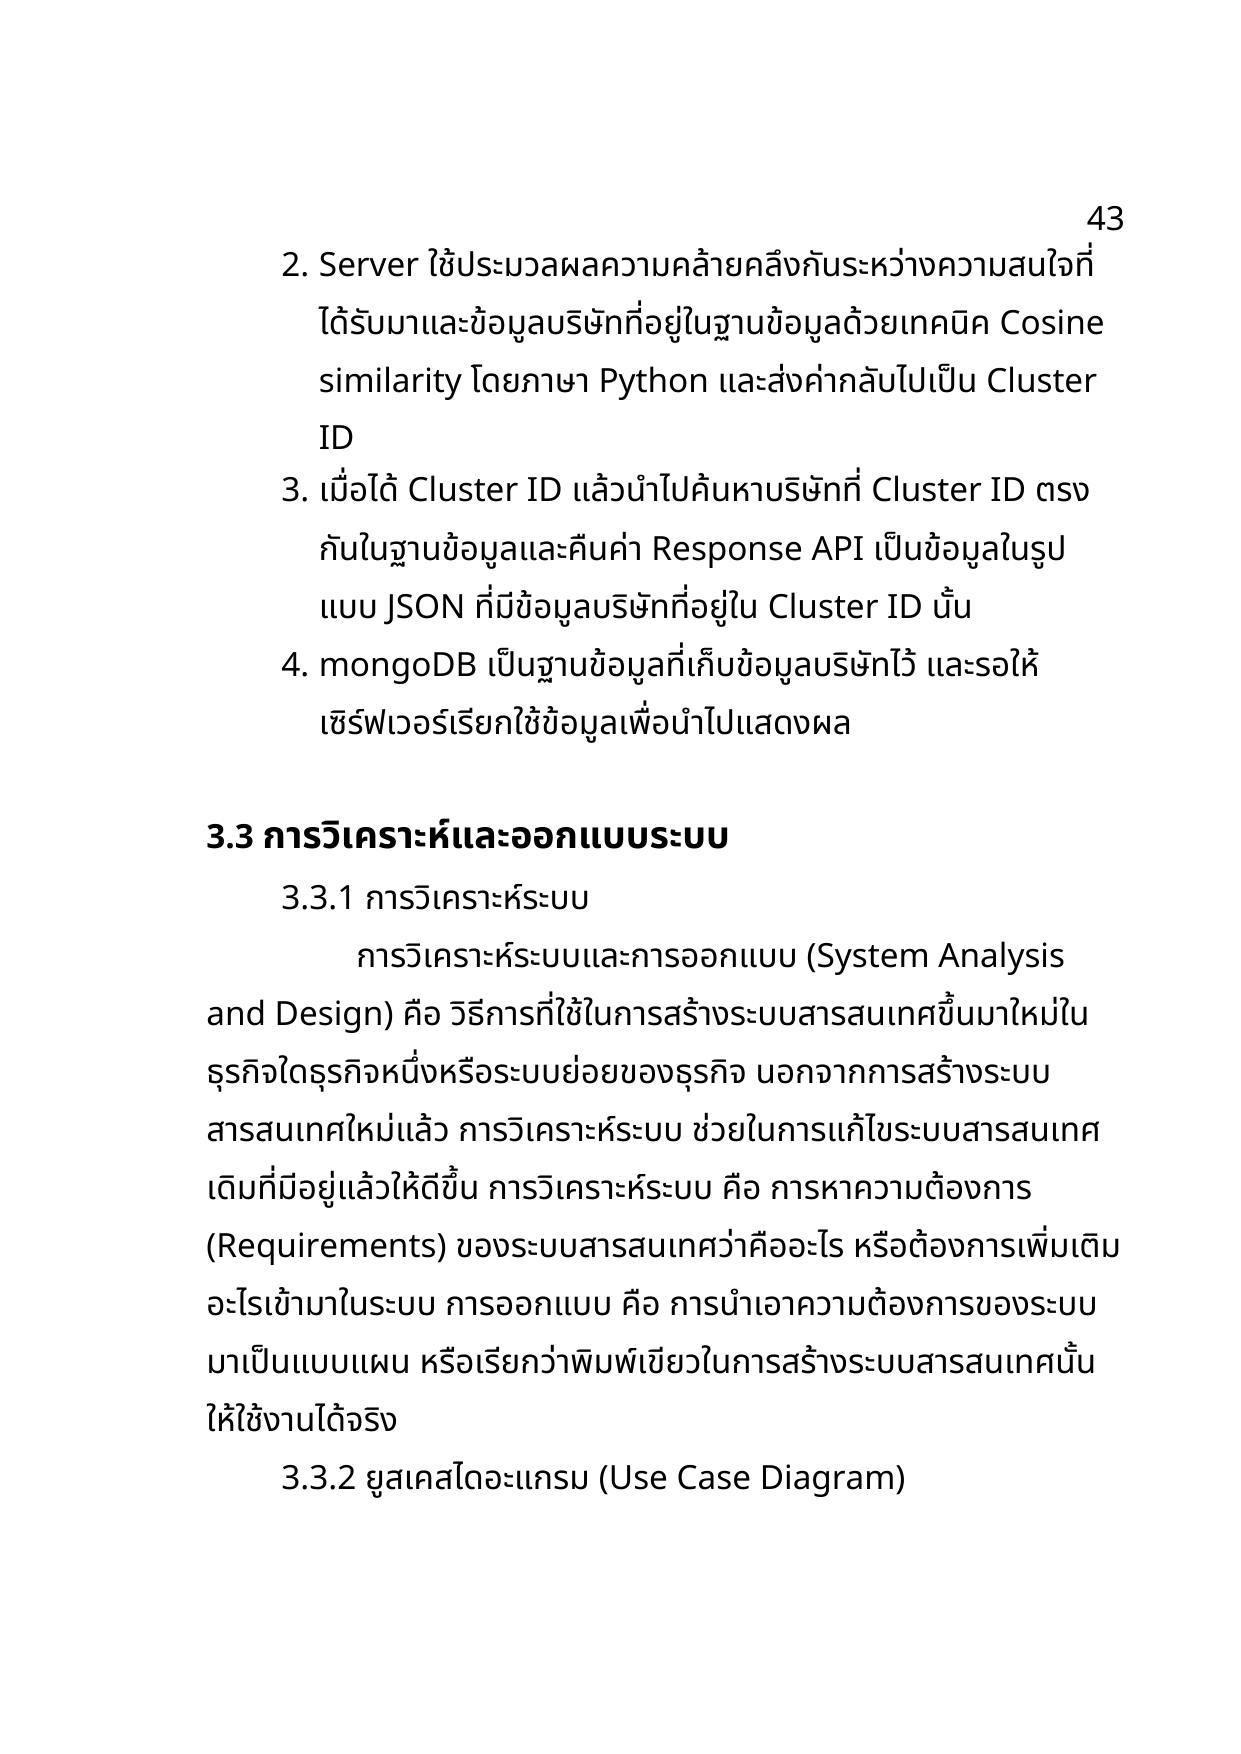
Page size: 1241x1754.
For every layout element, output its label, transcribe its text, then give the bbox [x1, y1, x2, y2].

subtitle 3.3 การวิเคราะห์และออกแบบระบบ [206, 809, 1125, 866]
text การวิเคราะห์ระบบและการออกแบบ (System Analysis and Design) คือ วิธีการที่ใช้ในการสร้างระบบสารสนเทศขึ้นมาใหม่ในธุรกิจใดธุรกิจหนึ่งหรือระบบย่อยของธุรกิจ นอกจากการสร้างระบบสารสนเทศใหม่แล้ว การวิเคราะห์ระบบ ช่วยในการแก้ไขระบบสารสนเทศเดิมที่มีอยู่แล้วให้ดีขึ้น การวิเคราะห์ระบบ คือ การหาความต้องการ (Requirements) ของระบบสารสนเทศว่าคืออะไร หรือต้องการเพิ่มเติมอะไรเข้ามาในระบบ การออกแบบ คือ การนำเอาความต้องการของระบบมาเป็นแบบแผน หรือเรียกว่าพิมพ์เขียวในการสร้างระบบสารสนเทศนั้นให้ใช้งานได้จริง [206, 932, 1125, 1446]
text 3.3.1 การวิเคราะห์ระบบ [206, 874, 1125, 924]
list Server ใช้ประมวลผลความคล้ายคลึงกันระหว่างความสนใจที่ได้รับมาและข้อมูลบริษัทที่อยู่ในฐานข้อมูลด้วยเทคนิค Cosine similarity โดยภาษา Python และส่งค่ากลับไปเป็น Cluster ID [281, 240, 1125, 459]
list เมื่อได้ Cluster ID แล้วนำไปค้นหาบริษัทที่ Cluster ID ตรงกันในฐานข้อมูลและคืนค่า Response API เป็นข้อมูลในรูปแบบ JSON ที่มีข้อมูลบริษัทที่อยู่ใน Cluster ID นั้น [281, 466, 1125, 633]
text 3.3.2 ยูสเคสไดอะแกรม (Use Case Diagram) [206, 1454, 1125, 1504]
list mongoDB เป็นฐานข้อมูลที่เก็บข้อมูลบริษัทไว้ และรอให้เซิร์ฟเวอร์เรียกใช้ข้อมูลเพื่อนำไปแสดงผล [281, 641, 1125, 749]
